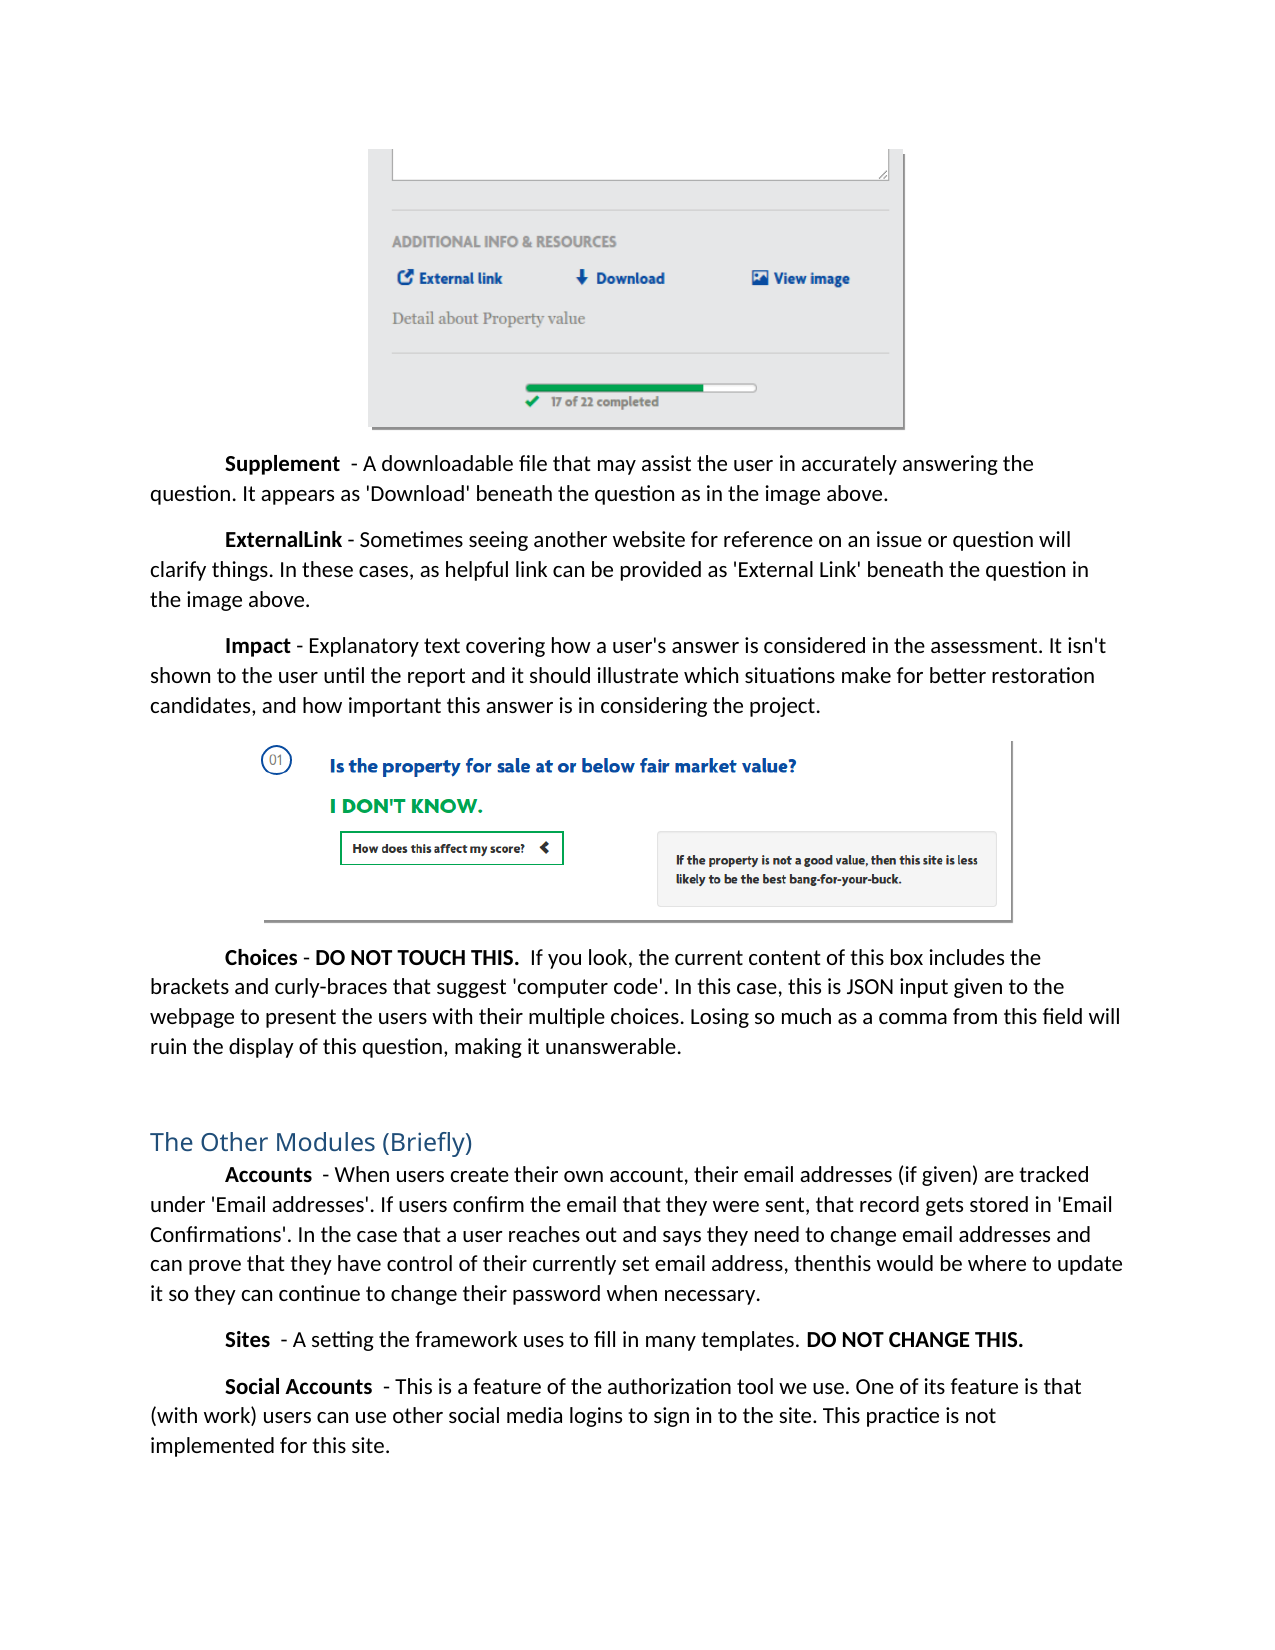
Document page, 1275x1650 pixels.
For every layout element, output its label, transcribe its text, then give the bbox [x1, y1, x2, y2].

picture [368, 149, 903, 427]
text Social Accounts - This is a feature of the authorization tool we use. One of its feature is that (with work) users can use other social media logins to sign in to the site. This practice is not implemented for this site. [150, 1372, 1125, 1459]
subtitle The Other Modules (Briefly) [150, 1124, 1125, 1158]
text Impact - Explanatory text covering how a user's answer is considered in the assessment. It isn't shown to the user until the report and it should illustrate which situations make for better restoration candidates, and how important this answer is in considering the project. [150, 631, 1125, 719]
text ExternalLink - Sometimes seeing another website for reference on an issue or question will clarify things. In these cases, as helpful link can be provided as 'External Link' beneath the question in the image above. [150, 526, 1125, 613]
text Supplement - A downloadable file that may assist the user in accurately answering the question. It appears as 'Download' beneath the question as in the image above. [150, 449, 1125, 507]
picture [260, 736, 1011, 920]
text Choices - DO NOT TOUCH THIS. If you look, the current content of this box includes the brackets and curly-braces that suggest 'computer code'. In this case, this is JSON input given to the webpage to present the users with their multiple choices. Losing so much as a comma from this field will ruin the display of this question, making it unanswerable. [150, 943, 1125, 1060]
text Sites - A setting the framework uses to fill in many templates. DO NOT CHANGE THIS. [150, 1326, 1125, 1354]
text Accounts - When users create their own account, their email addresses (if given) are tracked under 'Email addresses'. If users confirm the email that they were sent, that record gets stored in 'Email Confirmations'. In the case that a user reaches out and says they need to change email addresses and can prove that they have control of their currently set email address, thenthis would be where to update it so they can continue to change their password when necessary. [150, 1161, 1125, 1307]
